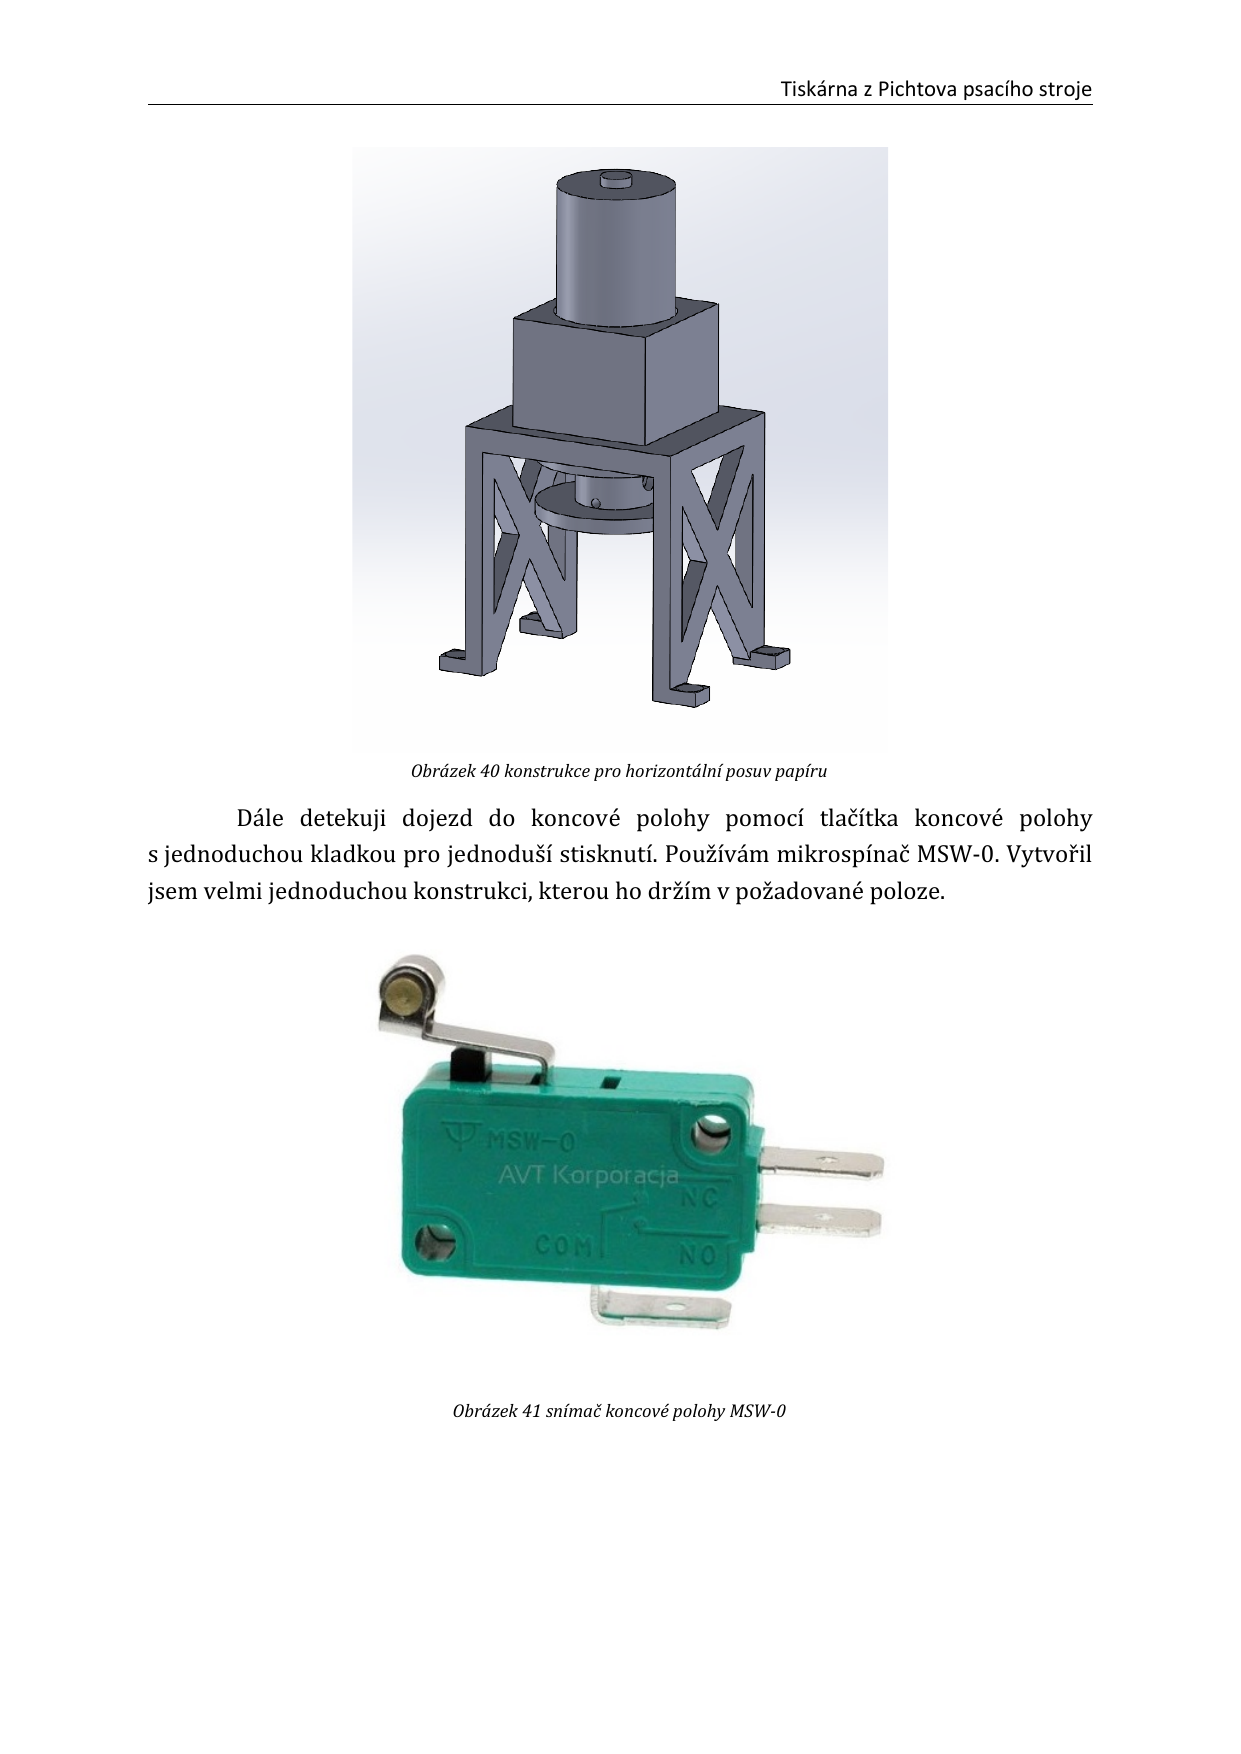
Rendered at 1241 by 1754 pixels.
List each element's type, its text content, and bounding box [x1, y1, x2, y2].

text Dále detekuji dojezd do koncové polohy pomocí tlačítka koncové polohy s jednoduchou kladkou pro jednoduší stisknutí. Používám mikrospínač MSW-0. Vytvořil jsem velmi jednoduchou konstrukci, kterou ho držím v požadované poloze. [148, 802, 1093, 905]
picture [327, 912, 913, 1392]
picture [352, 147, 889, 753]
